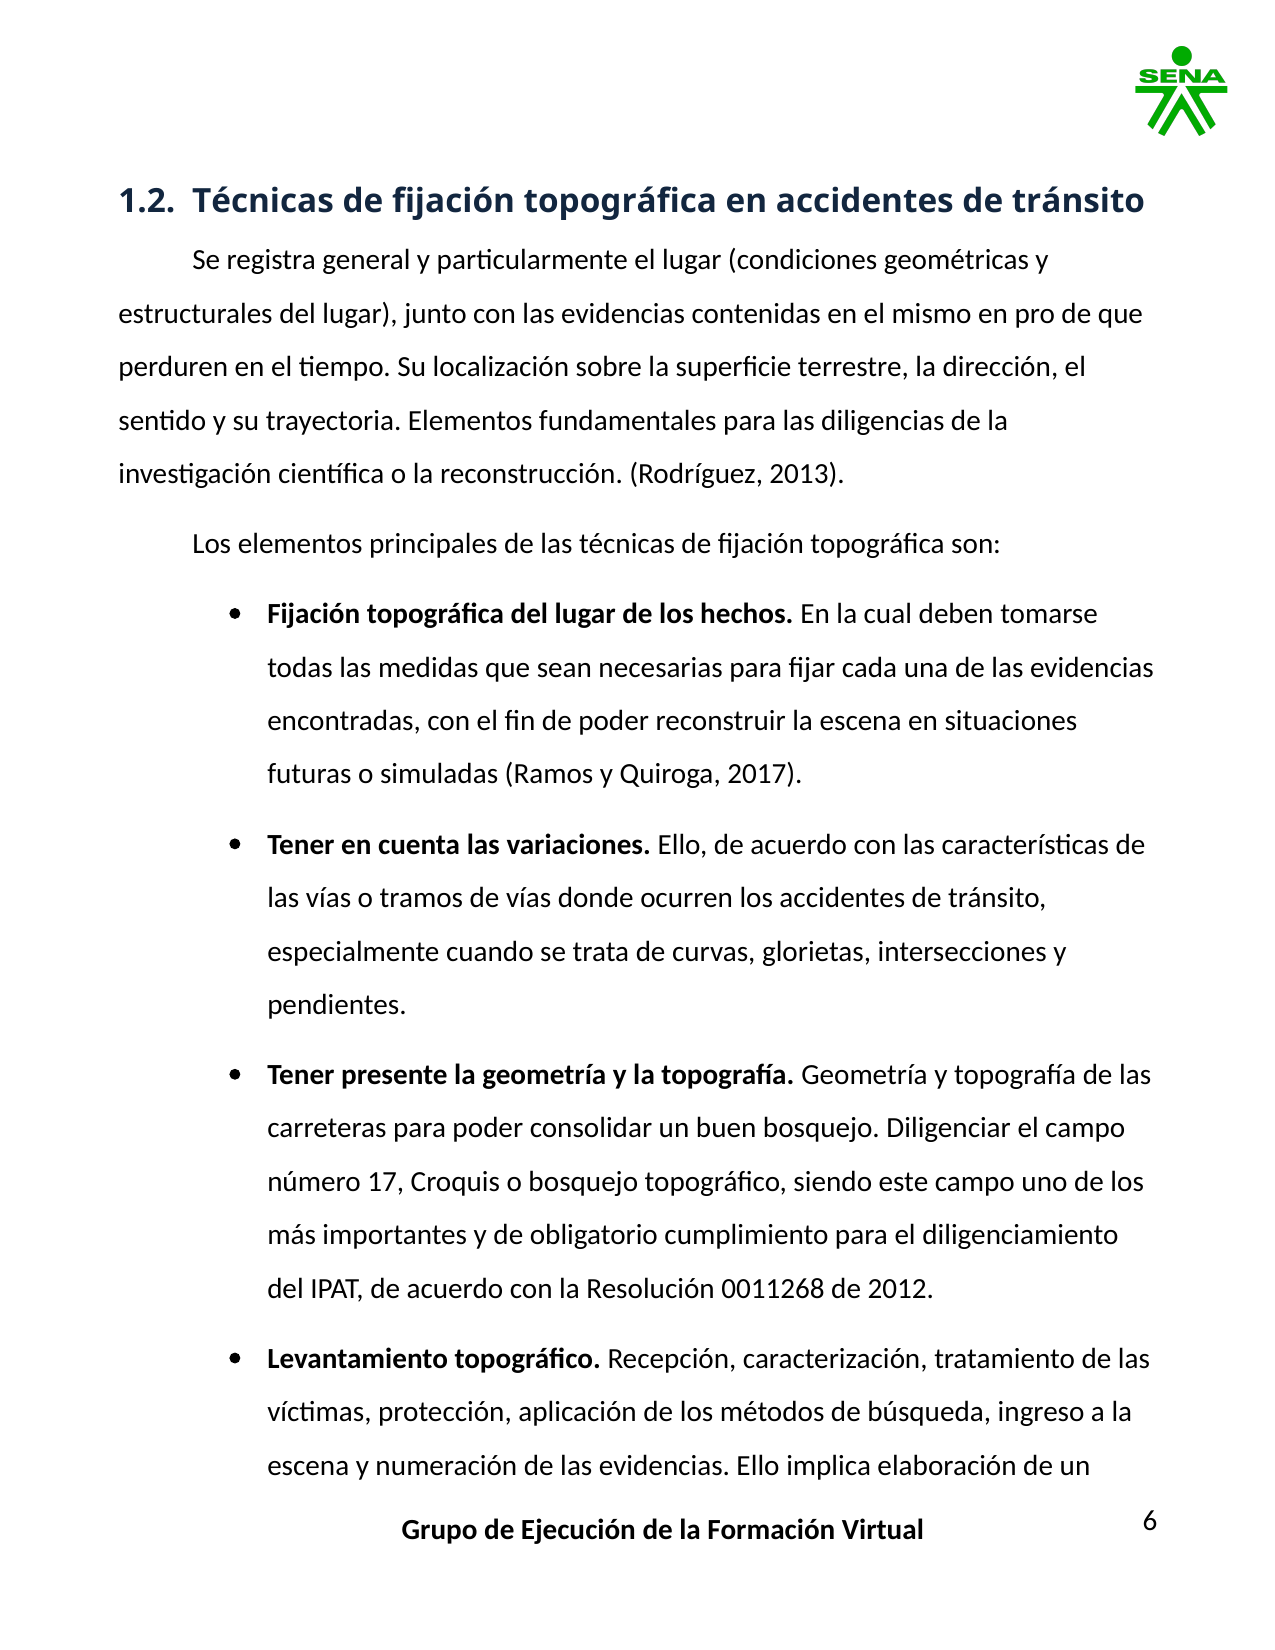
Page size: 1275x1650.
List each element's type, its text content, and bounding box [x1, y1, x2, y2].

subtitle Técnicas de fijación topográfica en accidentes de tránsito [118, 177, 1157, 223]
list Tener en cuenta las variaciones. Ello, de acuerdo con las características de las vías o tramos de vías donde ocurren los accidentes de tránsito, especialmente cuando se trata de curvas, glorietas, intersecciones y pendientes. [230, 826, 1157, 1022]
text Los elementos principales de las técnicas de fijación topográfica son: [118, 525, 1157, 561]
list Fijación topográfica del lugar de los hechos. En la cual deben tomarse todas las medidas que sean necesarias para fijar cada una de las evidencias encontradas, con el fin de poder reconstruir la escena en situaciones futuras o simuladas (Ramos y Quiroga, 2017). [230, 595, 1157, 791]
text Se registra general y particularmente el lugar (condiciones geométricas y estructurales del lugar), junto con las evidencias contenidas en el mismo en pro de que perduren en el tiempo. Su localización sobre la superficie terrestre, la dirección, el sentido y su trayectoria. Elementos fundamentales para las diligencias de la investigación científica o la reconstrucción. (Rodríguez, 2013). [118, 241, 1157, 491]
list Tener presente la geometría y la topografía. Geometría y topografía de las carreteras para poder consolidar un buen bosquejo. Diligenciar el campo número 17, Croquis o bosquejo topográfico, siendo este campo uno de los más importantes y de obligatorio cumplimiento para el diligenciamiento del IPAT, de acuerdo con la Resolución 0011268 de 2012. [230, 1056, 1157, 1306]
picture [1135, 46, 1228, 136]
